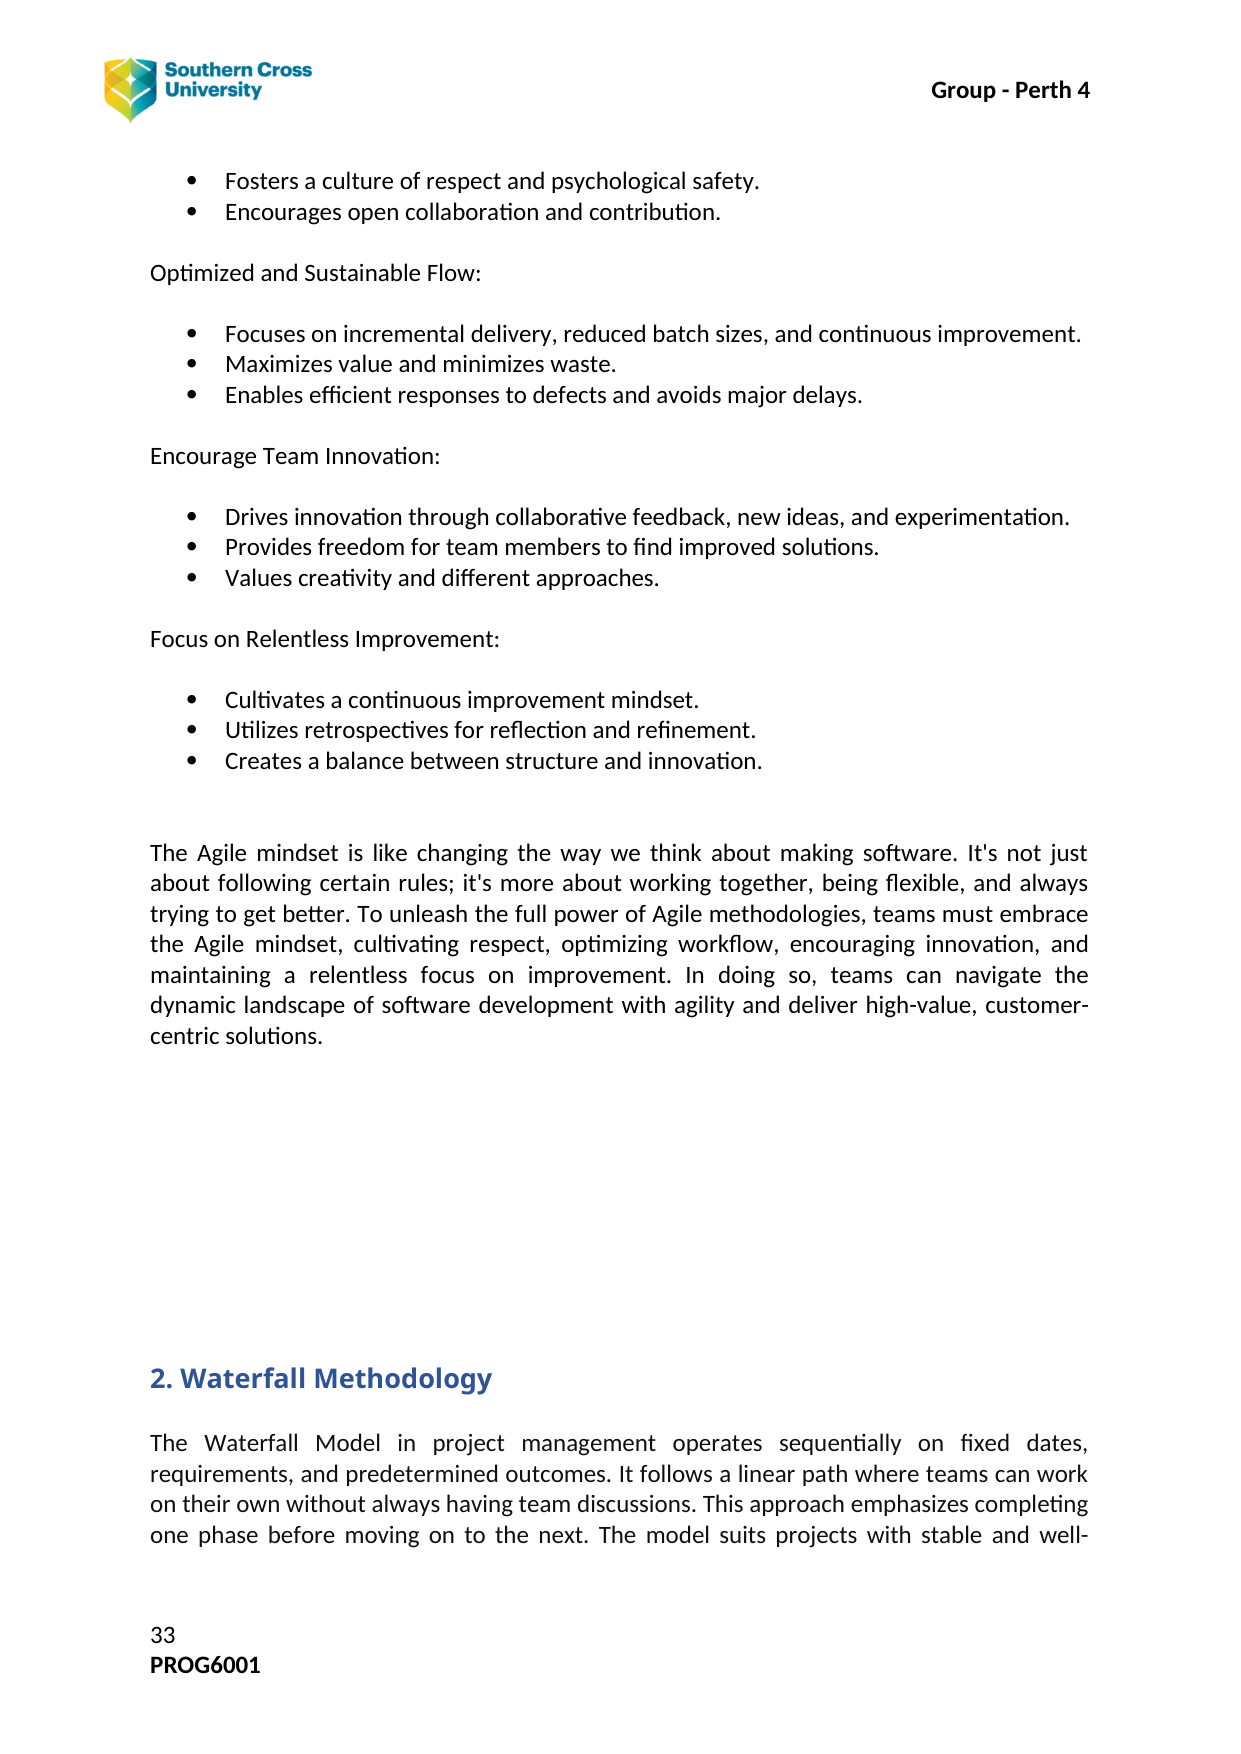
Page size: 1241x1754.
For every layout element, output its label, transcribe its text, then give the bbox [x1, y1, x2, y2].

list Focuses on incremental delivery, reduced batch sizes, and continuous improvement. [187, 318, 1090, 348]
list Encourages open collaboration and contribution. [187, 196, 1090, 226]
list Creates a balance between structure and innovation. [187, 745, 1090, 776]
list Maximizes value and minimizes waste. [187, 348, 1090, 379]
list Provides freedom for team members to find improved solutions. [187, 532, 1090, 562]
text Focus on Relentless Improvement: [150, 623, 1090, 654]
text The Agile mindset is like changing the way we think about making software. It's not just about following certain rules; it's more about working together, being flexible, and always trying to get better. To unleash the full power of Agile methodologies, teams must embrace the Agile mindset, cultivating respect, optimizing workflow, encouraging innovation, and maintaining a relentless focus on improvement. In doing so, teams can navigate the dynamic landscape of software development with agility and deliver high-value, customer-centric solutions. [150, 837, 1090, 1050]
list Fosters a culture of respect and psychological safety. [187, 165, 1090, 196]
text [150, 1427, 1090, 1549]
text Encourage Team Innovation: [150, 440, 1090, 471]
text Optimized and Sustainable Flow: [150, 257, 1090, 287]
list Cultivates a continuous improvement mindset. [187, 684, 1090, 715]
list Utilizes retrospectives for reflection and refinement. [187, 715, 1090, 745]
list Enables efficient responses to defects and avoids major delays. [187, 379, 1090, 409]
list Values creativity and different approaches. [187, 562, 1090, 593]
subtitle 2. Waterfall Methodology [150, 1360, 1090, 1397]
list Drives innovation through collaborative feedback, new ideas, and experimentation. [187, 501, 1090, 532]
picture [98, 54, 326, 129]
